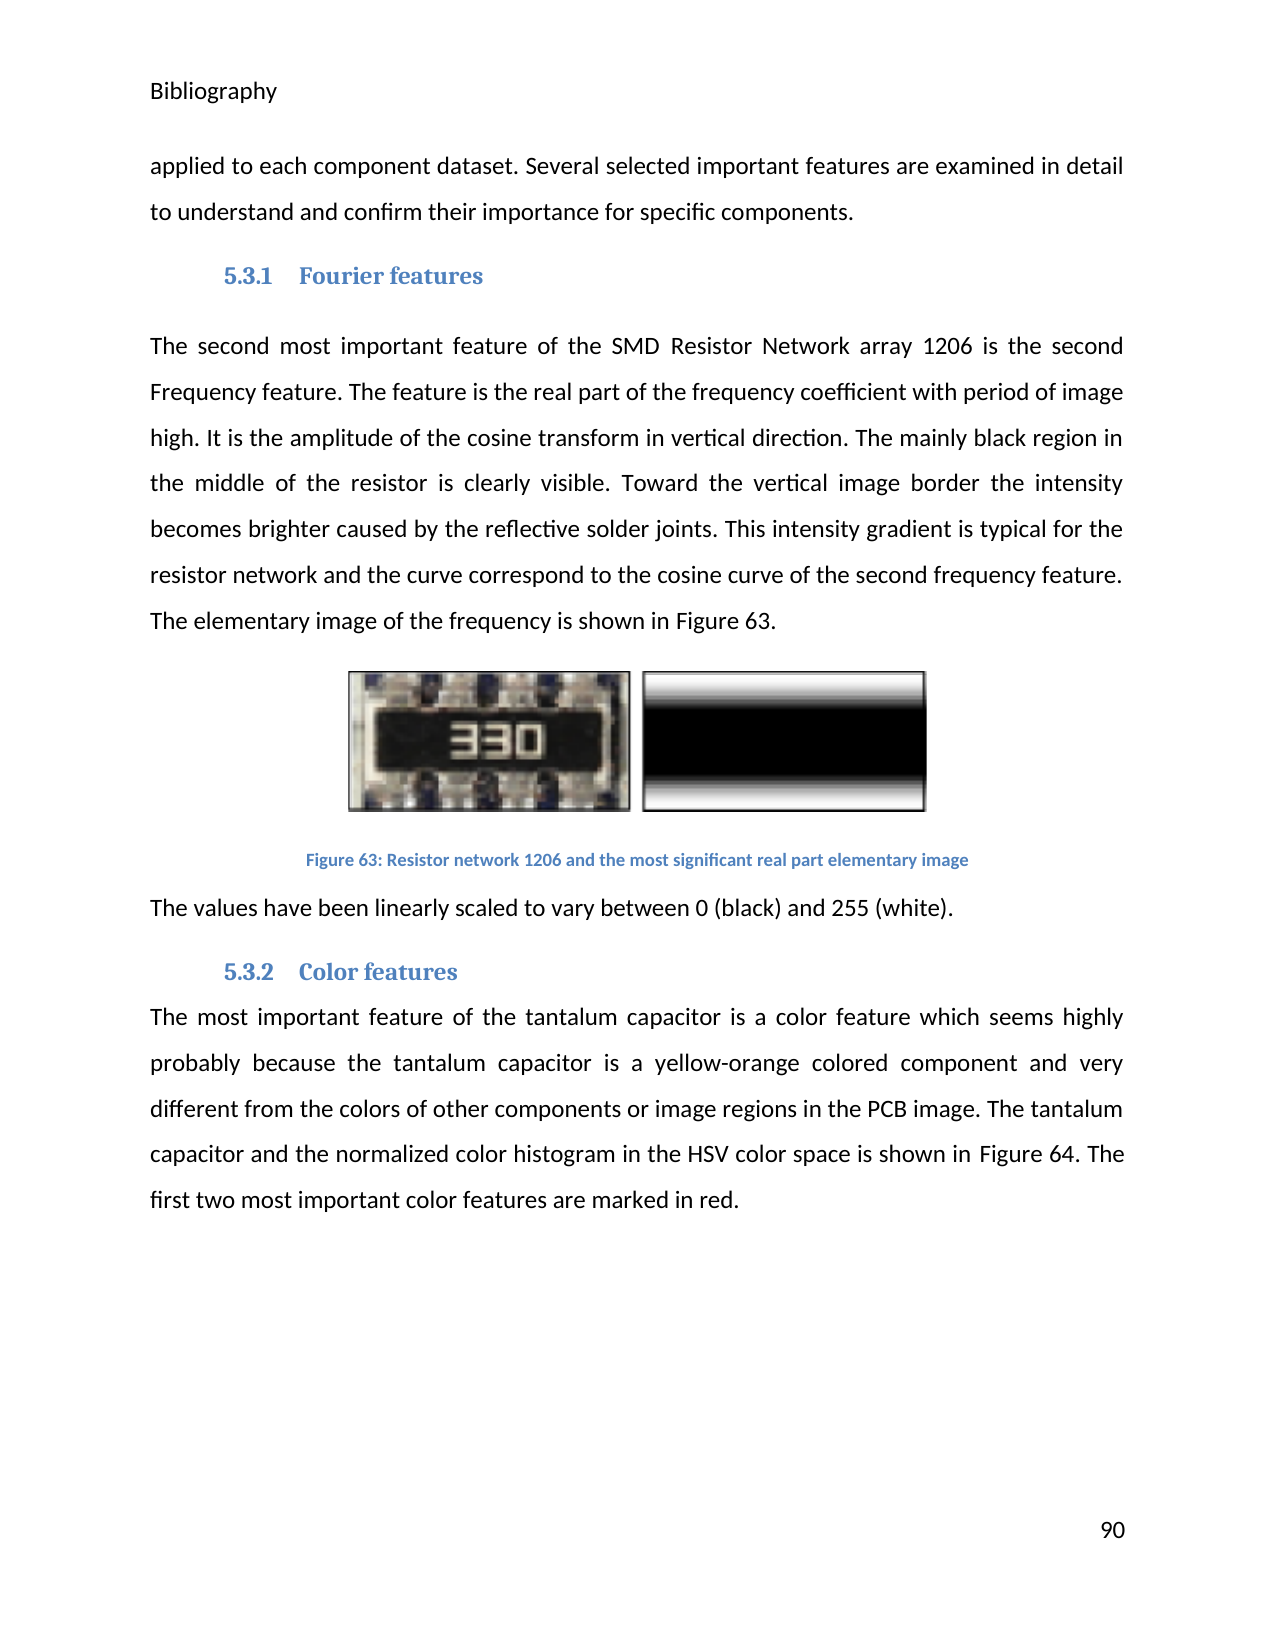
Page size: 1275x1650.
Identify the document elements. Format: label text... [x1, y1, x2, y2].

picture [348, 671, 927, 812]
subtitle Color features [224, 958, 1125, 987]
text The values have been linearly scaled to vary between 0 (black) and 255 (white). [150, 892, 1125, 922]
text The second most important feature of the SMD Resistor Network array 1206 is the second Frequency feature. The feature is the real part of the frequency coefficient with period of image high. It is the amplitude of the cosine transform in vertical direction. The mainly black region in the middle of the resistor is clearly visible. Toward the vertical image border the intensity becomes brighter caused by the reflective solder joints. This intensity gradient is typical for the resistor network and the curve correspond to the cosine curve of the second frequency feature. The elementary image of the frequency is shown in Figure 63. [150, 330, 1125, 635]
text The most important feature of the tantalum capacitor is a color feature which seems highly probably because the tantalum capacitor is a yellow-orange colored component and very different from the colors of other components or image regions in the PCB image. The tantalum capacitor and the normalized color histogram in the HSV color space is shown in Figure 64. The first two most important color features are marked in red. [150, 1001, 1125, 1215]
subtitle Fourier features [224, 262, 1125, 291]
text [150, 150, 1125, 226]
